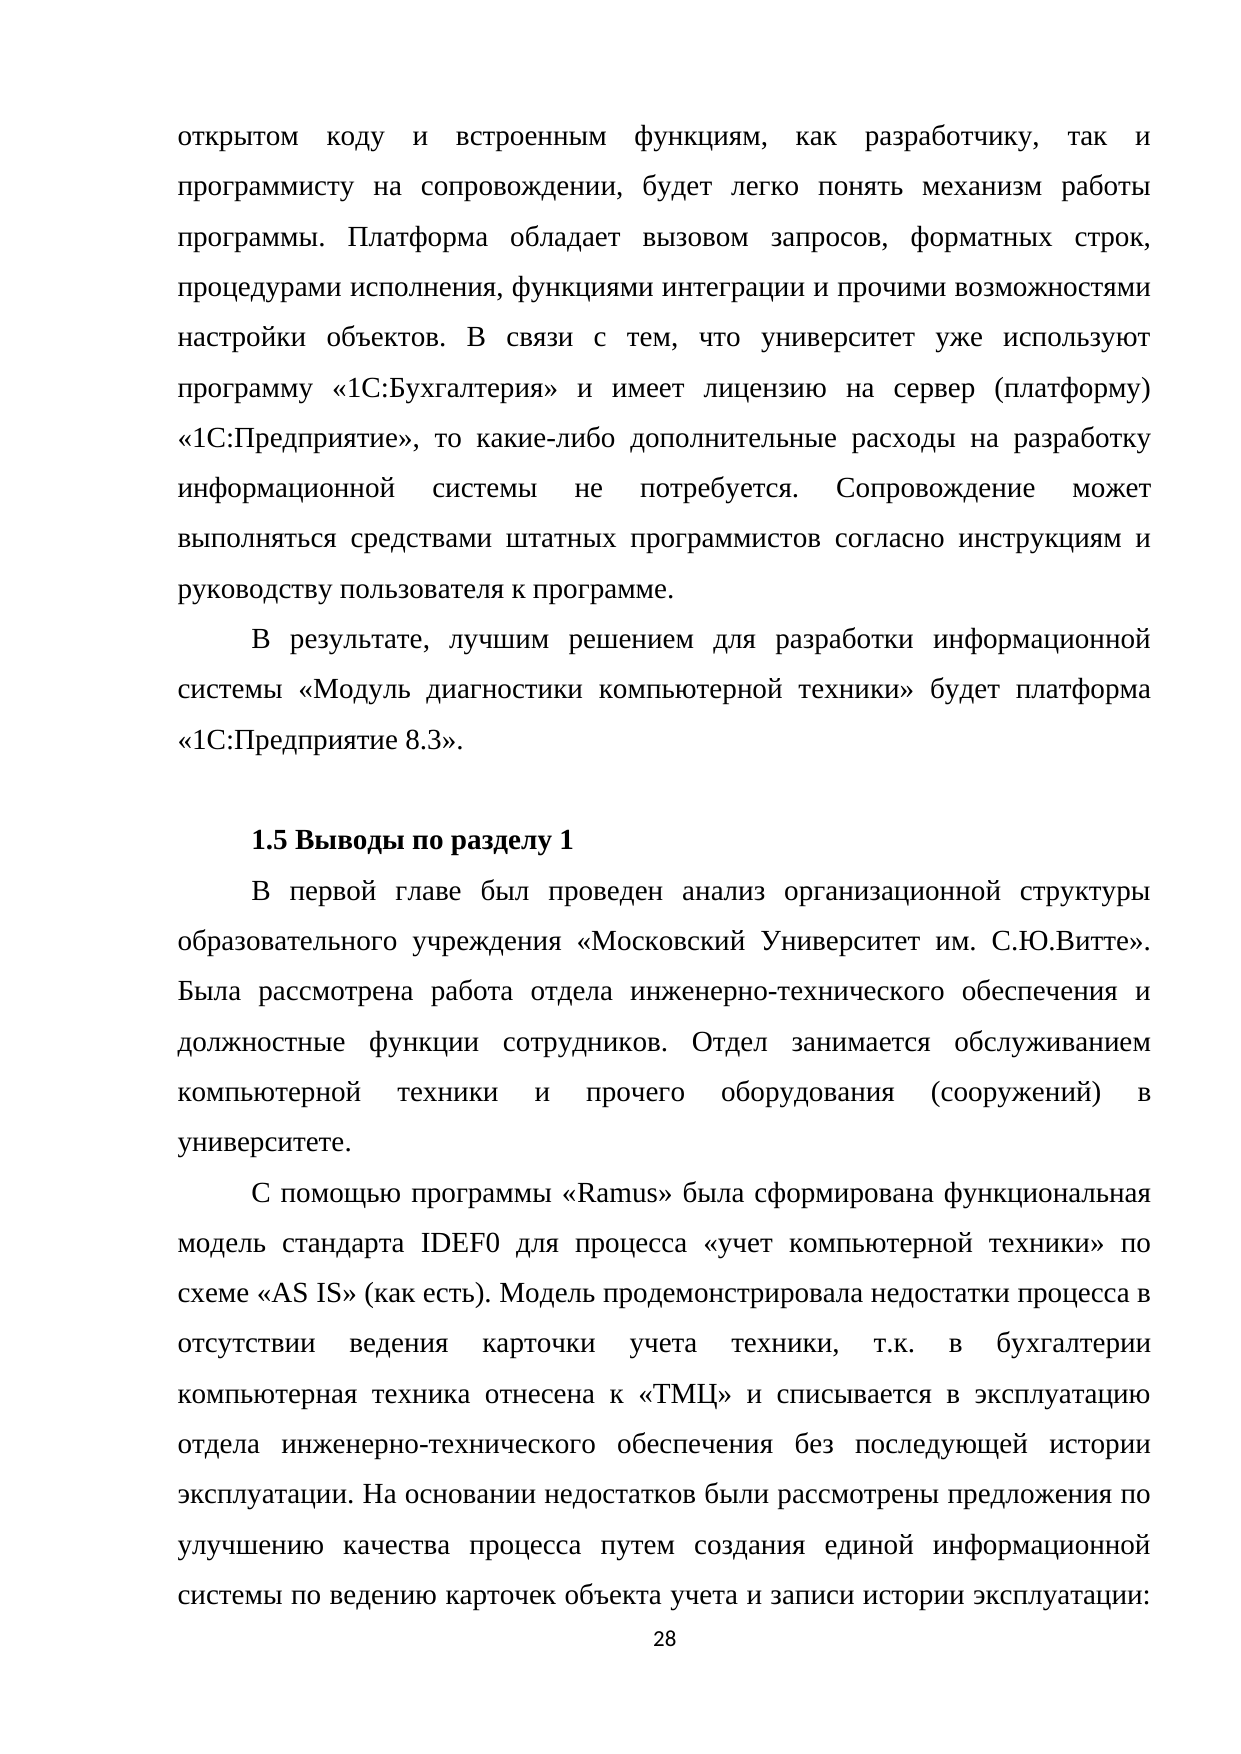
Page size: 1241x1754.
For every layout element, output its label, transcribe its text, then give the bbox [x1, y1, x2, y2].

subtitle 1.5 Выводы по разделу 1 [177, 822, 1152, 856]
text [177, 1175, 1152, 1611]
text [177, 118, 1152, 604]
text В результате, лучшим решением для разработки информационной системы «Модуль диагностики компьютерной техники» будет платформа «1С:Предприятие 8.3». [177, 621, 1152, 755]
text В первой главе был проведен анализ организационной структуры образовательного учреждения «Московский Университет им. С.Ю.Витте». Была рассмотрена работа отдела инженерно-технического обеспечения и должностные функции сотрудников. Отдел занимается обслуживанием компьютерной техники и прочего оборудования (сооружений) в университете. [177, 873, 1152, 1158]
